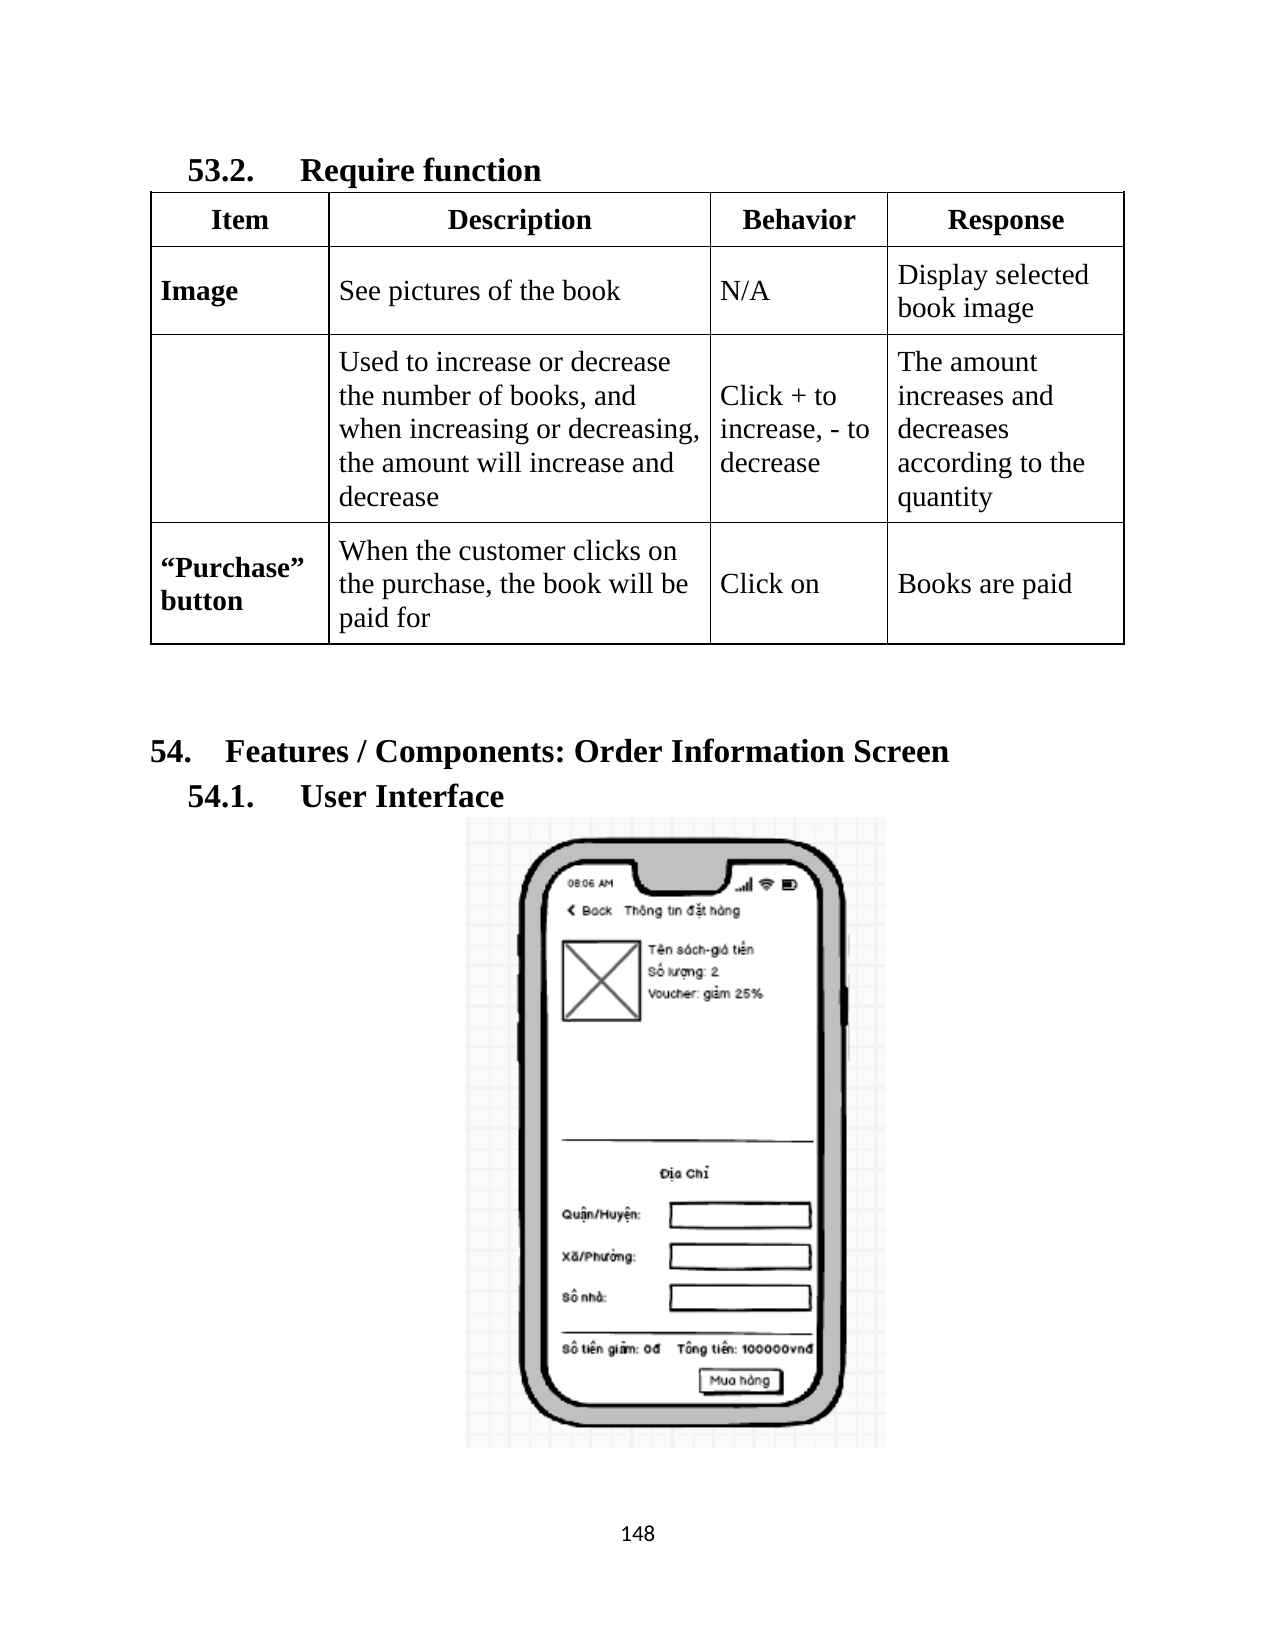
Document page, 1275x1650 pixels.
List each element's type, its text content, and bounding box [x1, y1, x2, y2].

table_header Item [152, 193, 328, 246]
table_header Response [888, 193, 1123, 246]
subtitle Require function [187, 150, 1125, 188]
table_cell Books are paid [888, 523, 1123, 643]
table_header Behavior [711, 193, 887, 246]
table_cell Image [152, 247, 328, 333]
subtitle Features / Components: Order Information Screen [150, 731, 1125, 769]
table_cell See pictures of the book [330, 247, 710, 333]
table_cell When the customer clicks on the purchase, the book will be paid for [330, 523, 710, 643]
table_cell “Purchase” button [152, 523, 328, 643]
table_header Description [330, 193, 710, 246]
picture [464, 817, 886, 1448]
table_cell Used to increase or decrease the number of books, and when increasing or decreasing, the amount will increase and decrease [330, 335, 710, 522]
subtitle User Interface [187, 776, 1125, 815]
table_cell N/A [711, 247, 887, 333]
table_cell The amount increases and decreases according to the quantity [888, 335, 1123, 522]
table_cell Display selected book image [888, 247, 1123, 333]
table_cell Click on [711, 523, 887, 643]
table_cell Click + to increase, - to decrease [711, 335, 887, 522]
table_cell [152, 335, 328, 522]
